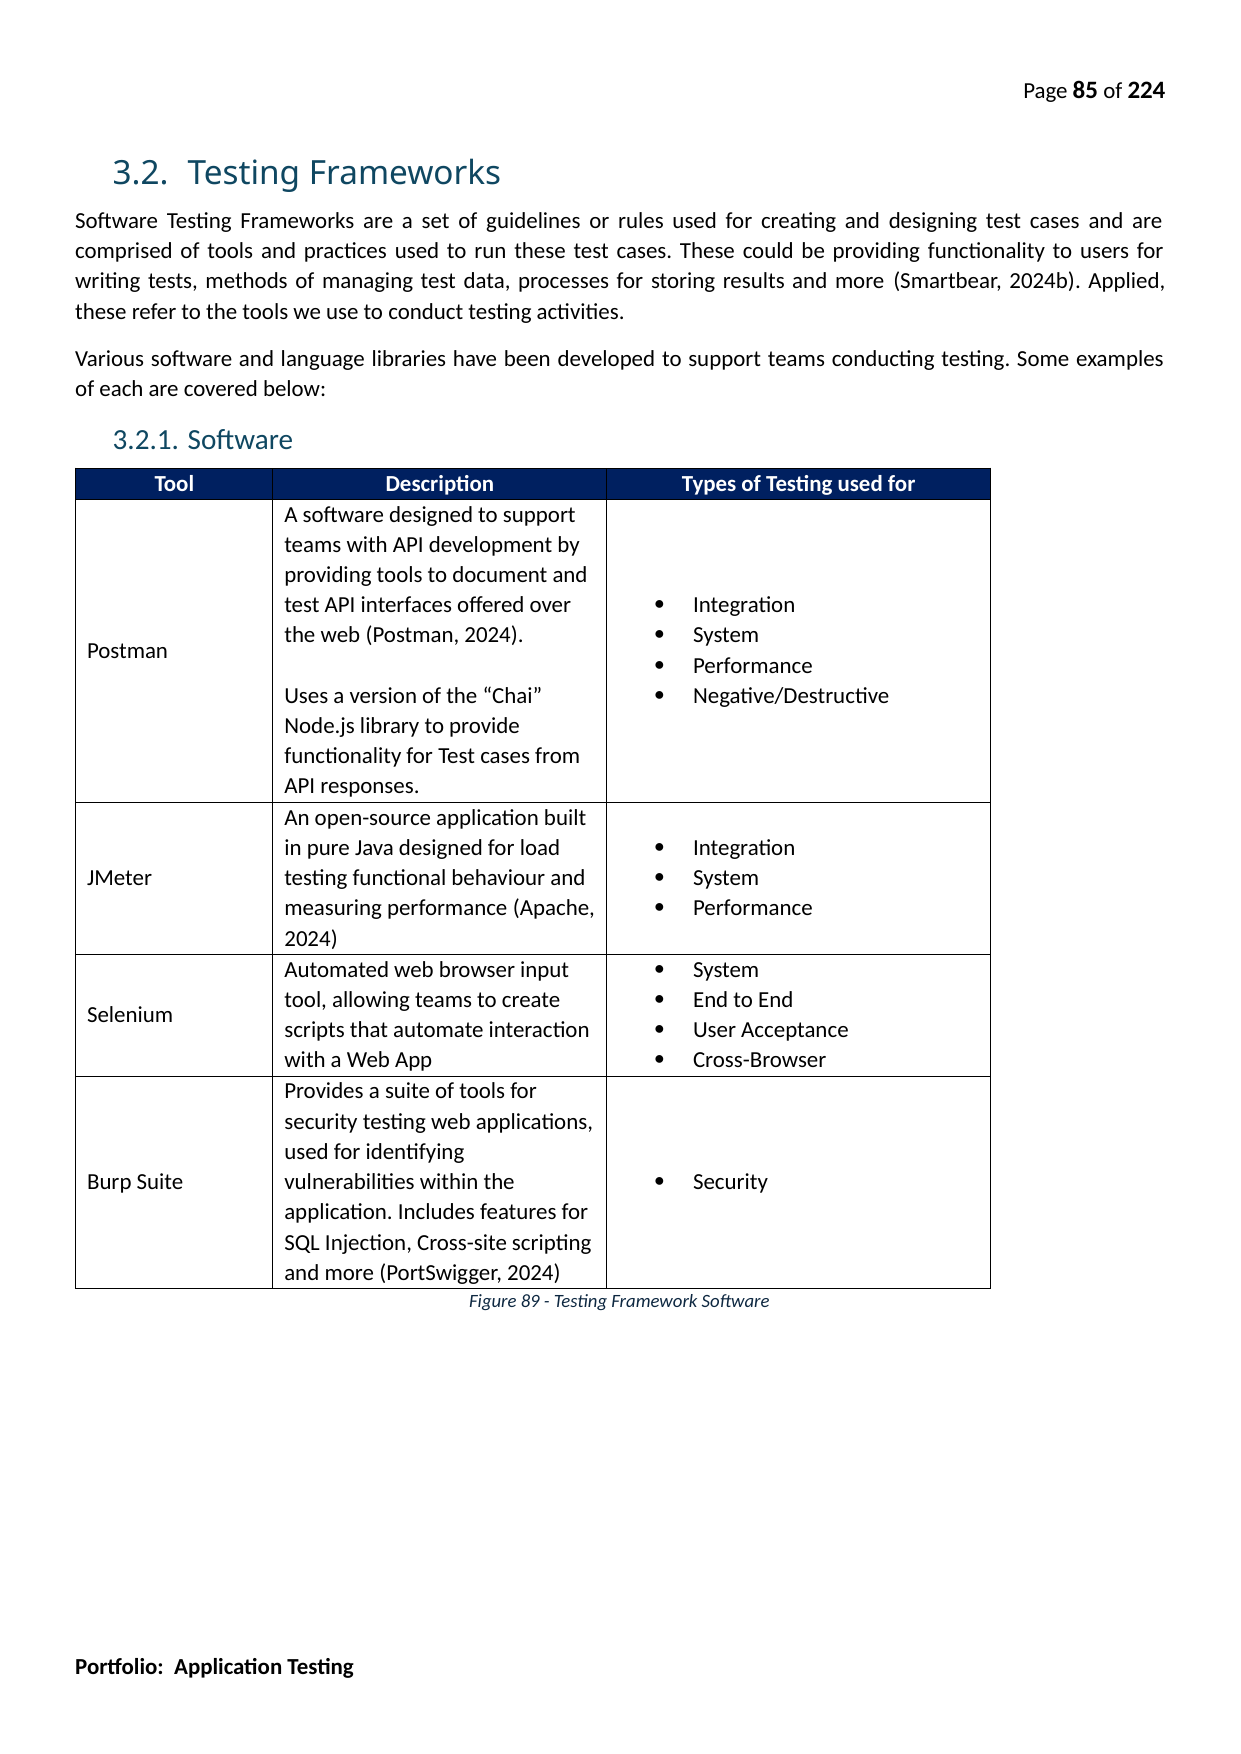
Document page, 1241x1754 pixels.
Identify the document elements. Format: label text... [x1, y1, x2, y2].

table_header Description [273, 469, 606, 499]
subtitle Software [112, 421, 1165, 456]
text Various software and language libraries have been developed to support teams conducting testing. Some examples of each are covered below: [75, 344, 1165, 402]
table_cell Security [607, 1077, 990, 1288]
subtitle Testing Frameworks [112, 149, 1165, 194]
table_cell JMeter [76, 803, 272, 954]
table_cell Burp Suite [76, 1077, 272, 1288]
table_cell Provides a suite of tools for security testing web applications, used for identifying vulnerabilities within the application. Includes features for SQL Injection, Cross-site scripting and more [273, 1077, 606, 1288]
table_cell Integration System Performance [607, 803, 990, 954]
table_cell Selenium [76, 955, 272, 1076]
table_cell A software designed to support teams with API development by providing tools to document and test API interfaces offered over the web . Uses a version of the “Chai” Node.js library to provide functionality for Test cases from API responses. [273, 500, 606, 802]
table_header Tool [76, 469, 272, 499]
text Figure 89 - Testing Framework Software [75, 1289, 1165, 1312]
table_cell An open-source application built in pure Java designed for load testing functional behaviour and measuring performance [273, 803, 606, 954]
table_cell Integration System Performance Negative/Destructive [607, 500, 990, 802]
table_cell Automated web browser input tool, allowing teams to create scripts that automate interaction with a Web App [273, 955, 606, 1076]
text Software Testing Frameworks are a set of guidelines or rules used for creating and designing test cases and are comprised of tools and practices used to run these test cases. These could be providing functionality to users for writing tests, methods of managing test data, processes for storing results and more . Applied, these refer to the tools we use to conduct testing activities. [75, 206, 1165, 325]
table_cell Postman [76, 500, 272, 802]
table_cell System End to End User Acceptance Cross-Browser [607, 955, 990, 1076]
table_header Types of Testing used for [607, 469, 990, 499]
